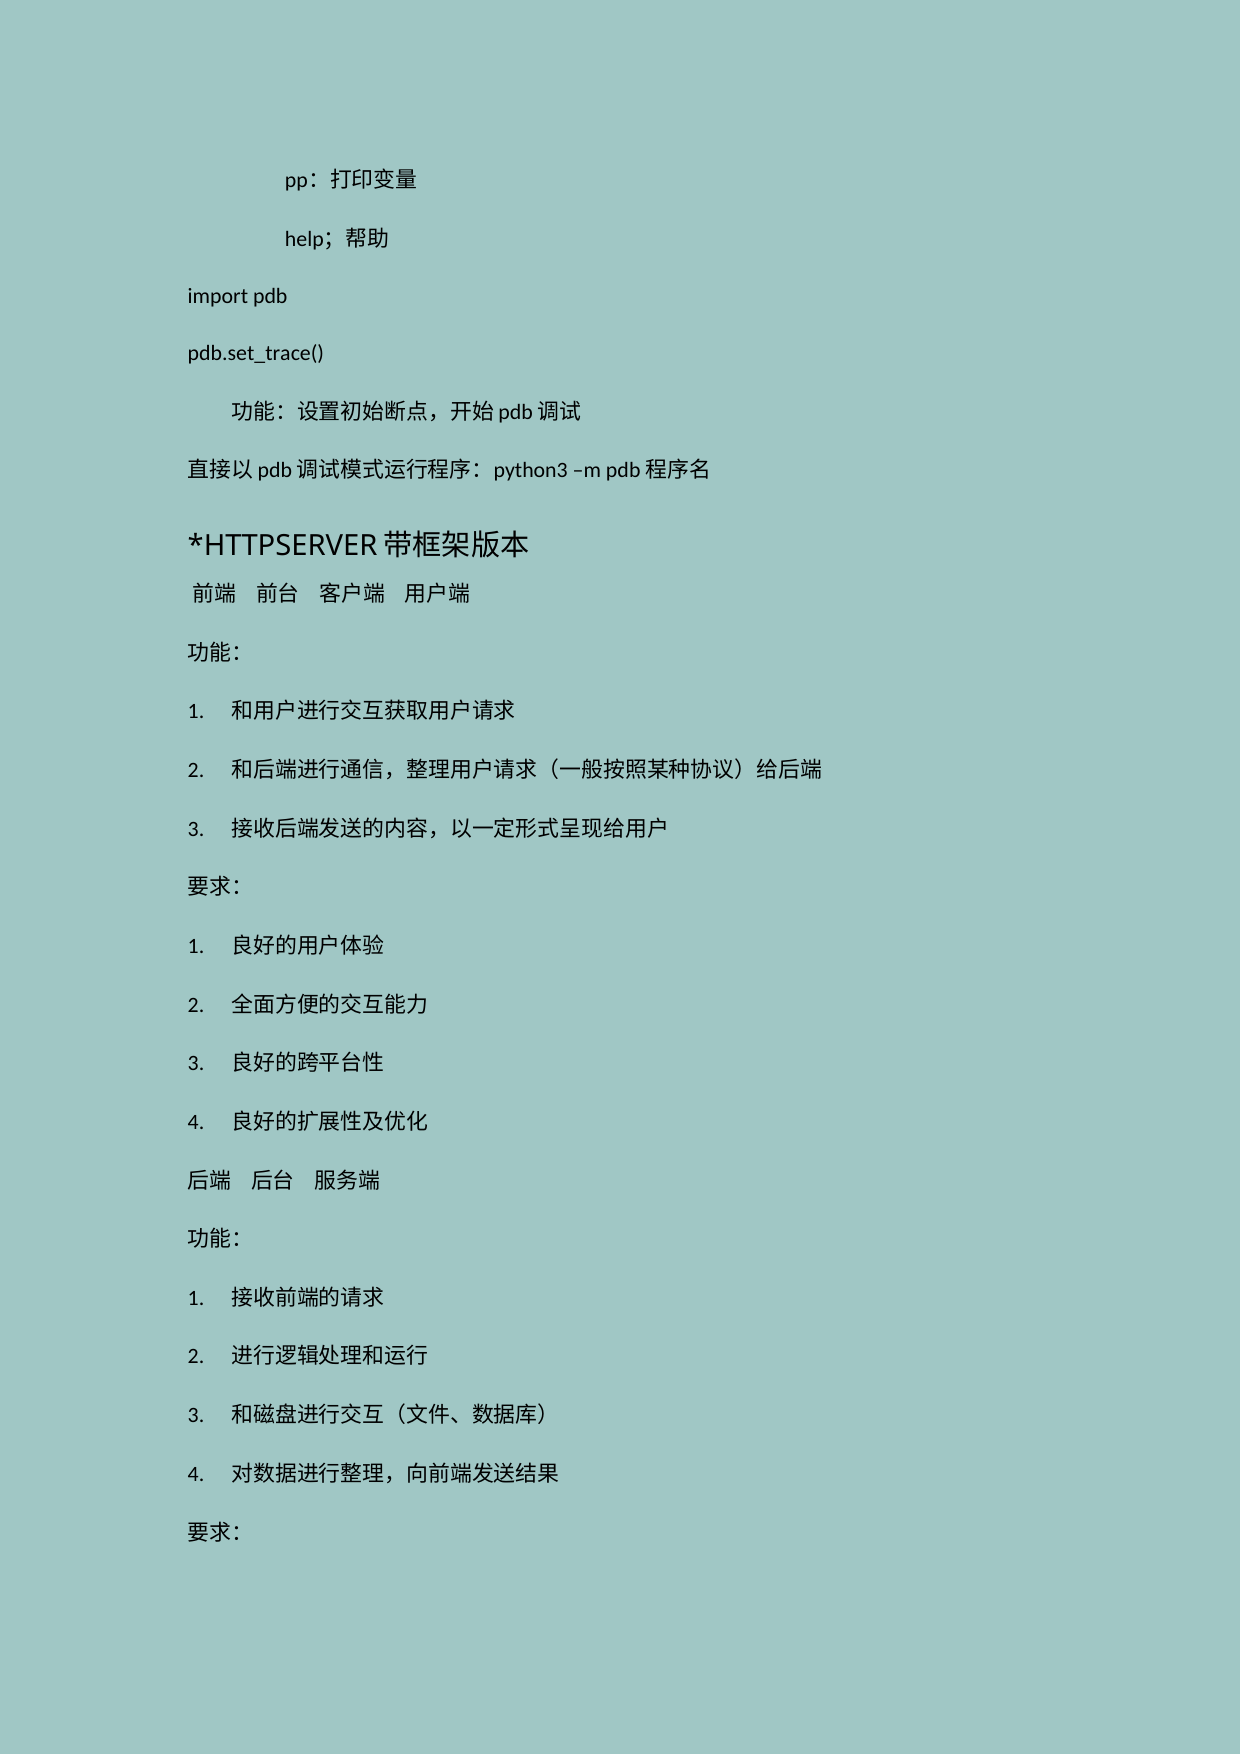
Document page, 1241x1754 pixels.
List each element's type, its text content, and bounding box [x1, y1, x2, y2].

list 接收前端的请求 [187, 1279, 1053, 1312]
list 全面方便的交互能力 [187, 986, 1053, 1019]
text 功能： [187, 1221, 1053, 1253]
list 良好的用户体验 [187, 928, 1053, 960]
text 要求： [187, 869, 1053, 901]
list 和磁盘进行交互（文件、数据库） [187, 1397, 1053, 1429]
text 功能： [187, 634, 1053, 667]
text help；帮助 [187, 221, 1053, 253]
text 前端 前台 客户端 用户端 [187, 576, 1053, 608]
list 和后端进行通信，整理用户请求（一般按照某种协议）给后端 [187, 752, 1053, 784]
text import pdb [187, 279, 1053, 312]
list 接收后端发送的内容，以一定形式呈现给用户 [187, 810, 1053, 843]
list 对数据进行整理，向前端发送结果 [187, 1455, 1053, 1488]
list 良好的扩展性及优化 [187, 1103, 1053, 1136]
subtitle *httpserver带框架版本 [187, 511, 1053, 576]
text 直接以pdb调试模式运行程序：python3 –m pdb 程序名 [187, 452, 1053, 484]
list 和用户进行交互获取用户请求 [187, 693, 1053, 726]
list 进行逻辑处理和运行 [187, 1338, 1053, 1371]
list 良好的跨平台性 [187, 1045, 1053, 1077]
text 后端 后台 服务端 [187, 1162, 1053, 1195]
text pdb.set_trace() [187, 336, 1053, 369]
text 功能：设置初始断点，开始pdb调试 [187, 393, 1053, 426]
text pp：打印变量 [187, 162, 1053, 194]
text 要求： [187, 1514, 1053, 1547]
